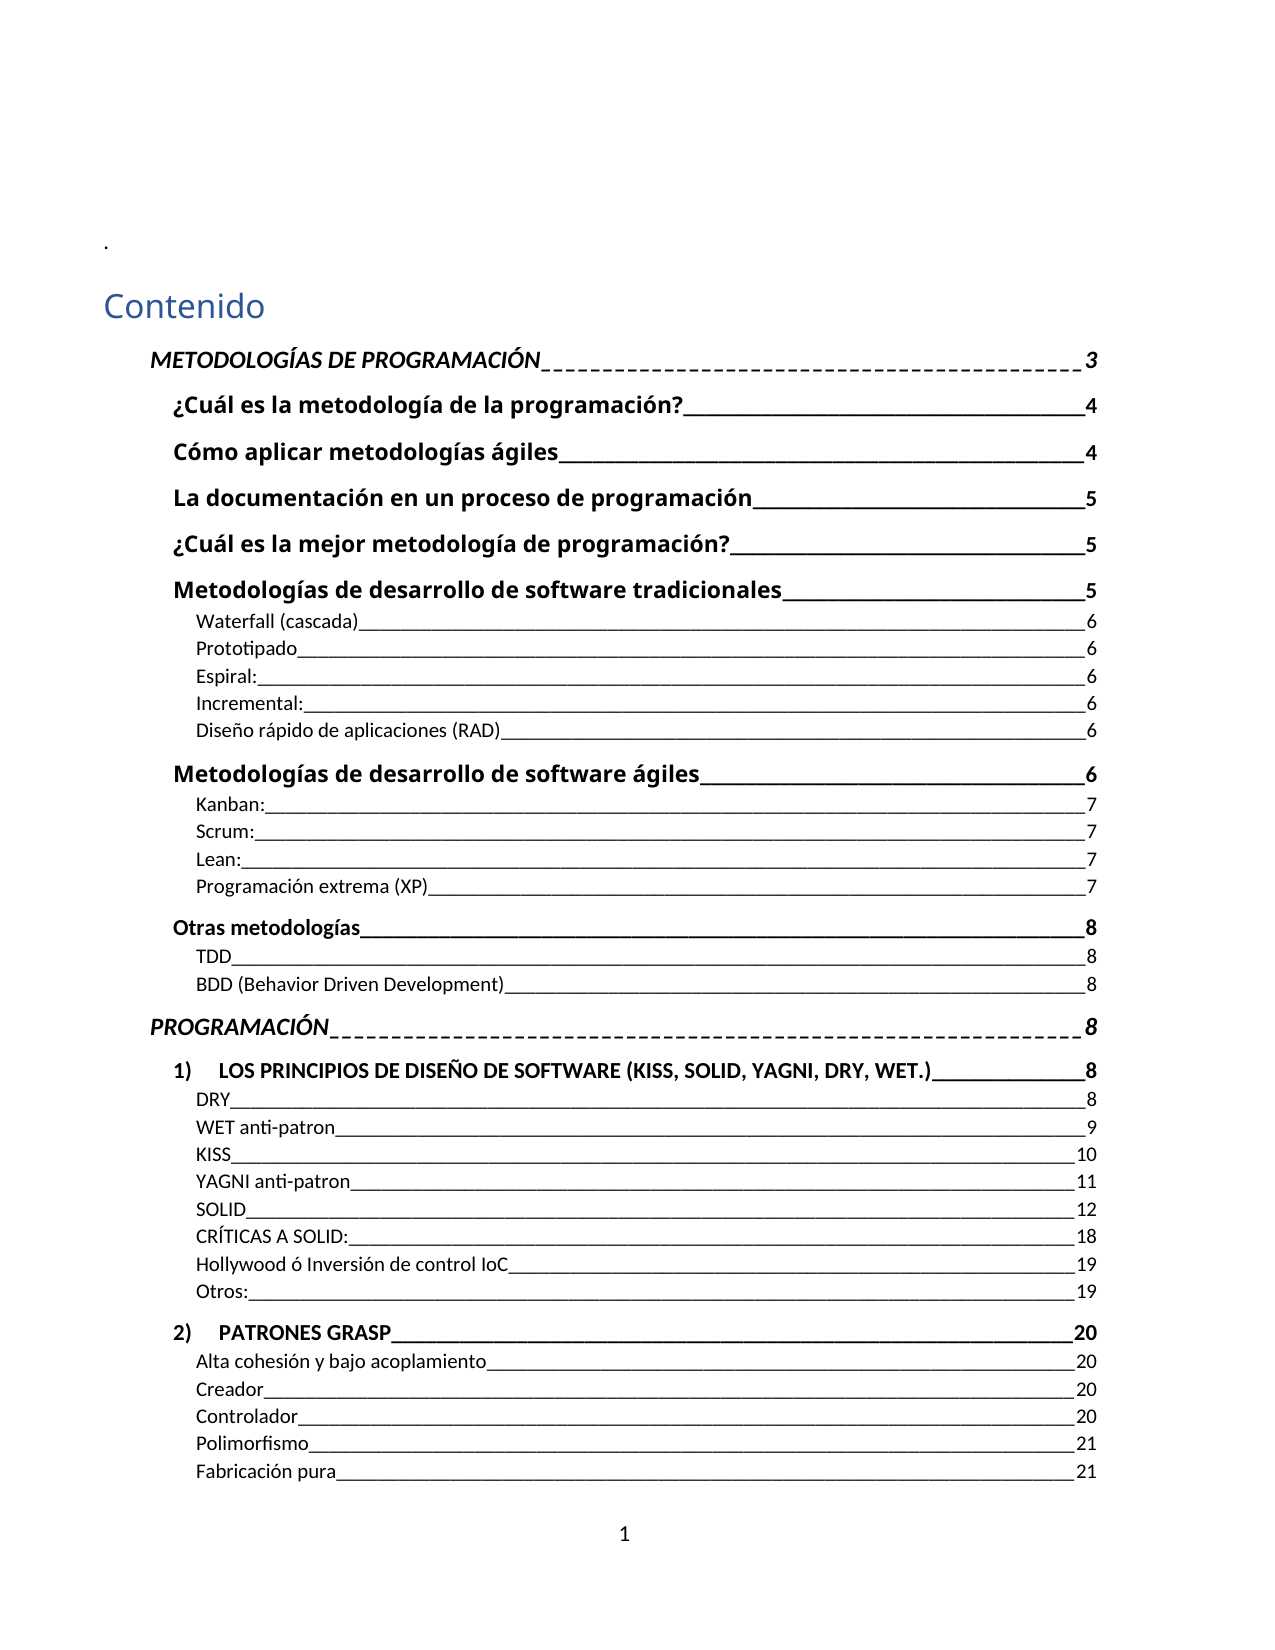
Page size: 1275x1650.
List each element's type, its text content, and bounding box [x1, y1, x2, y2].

subtitle . [103, 227, 1098, 255]
